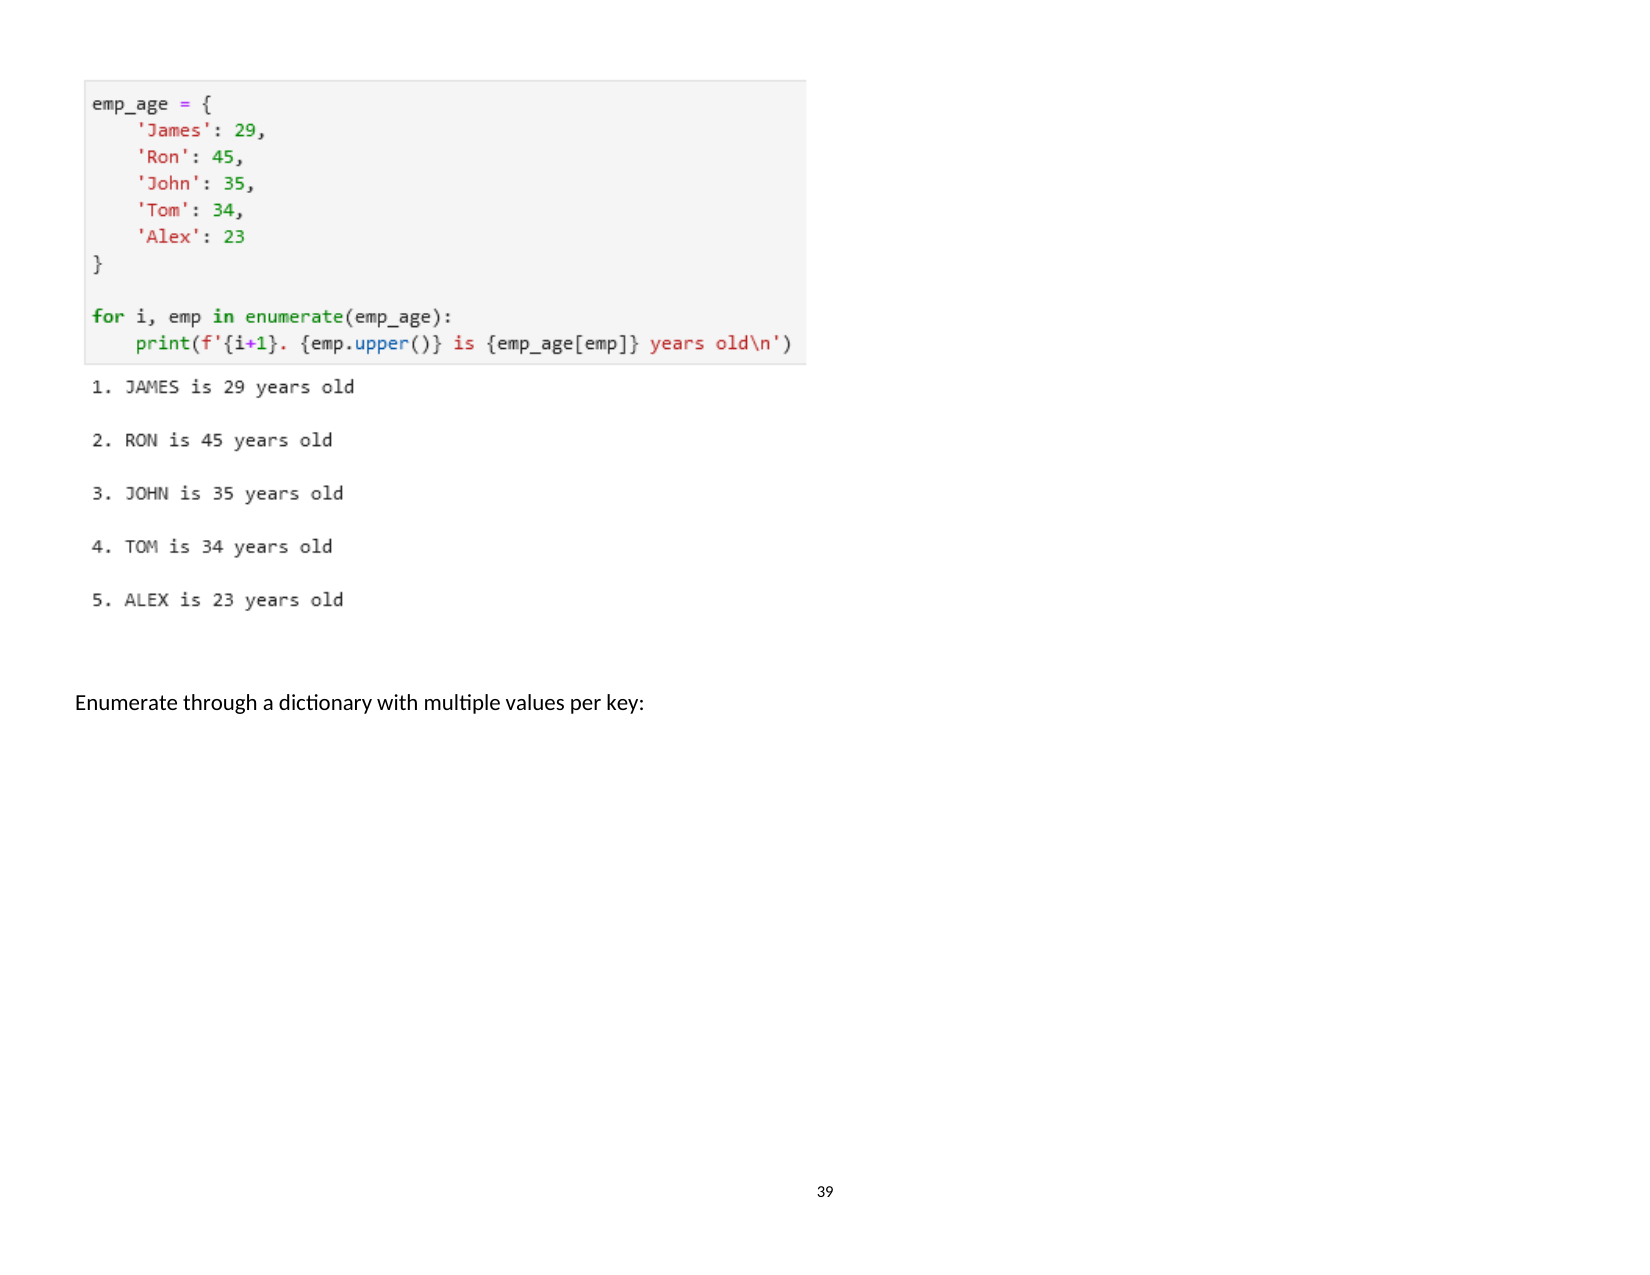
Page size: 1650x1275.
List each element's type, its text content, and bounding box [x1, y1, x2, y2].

text Enumerate through a dictionary with multiple values per key: [75, 688, 1575, 716]
picture [75, 75, 807, 622]
